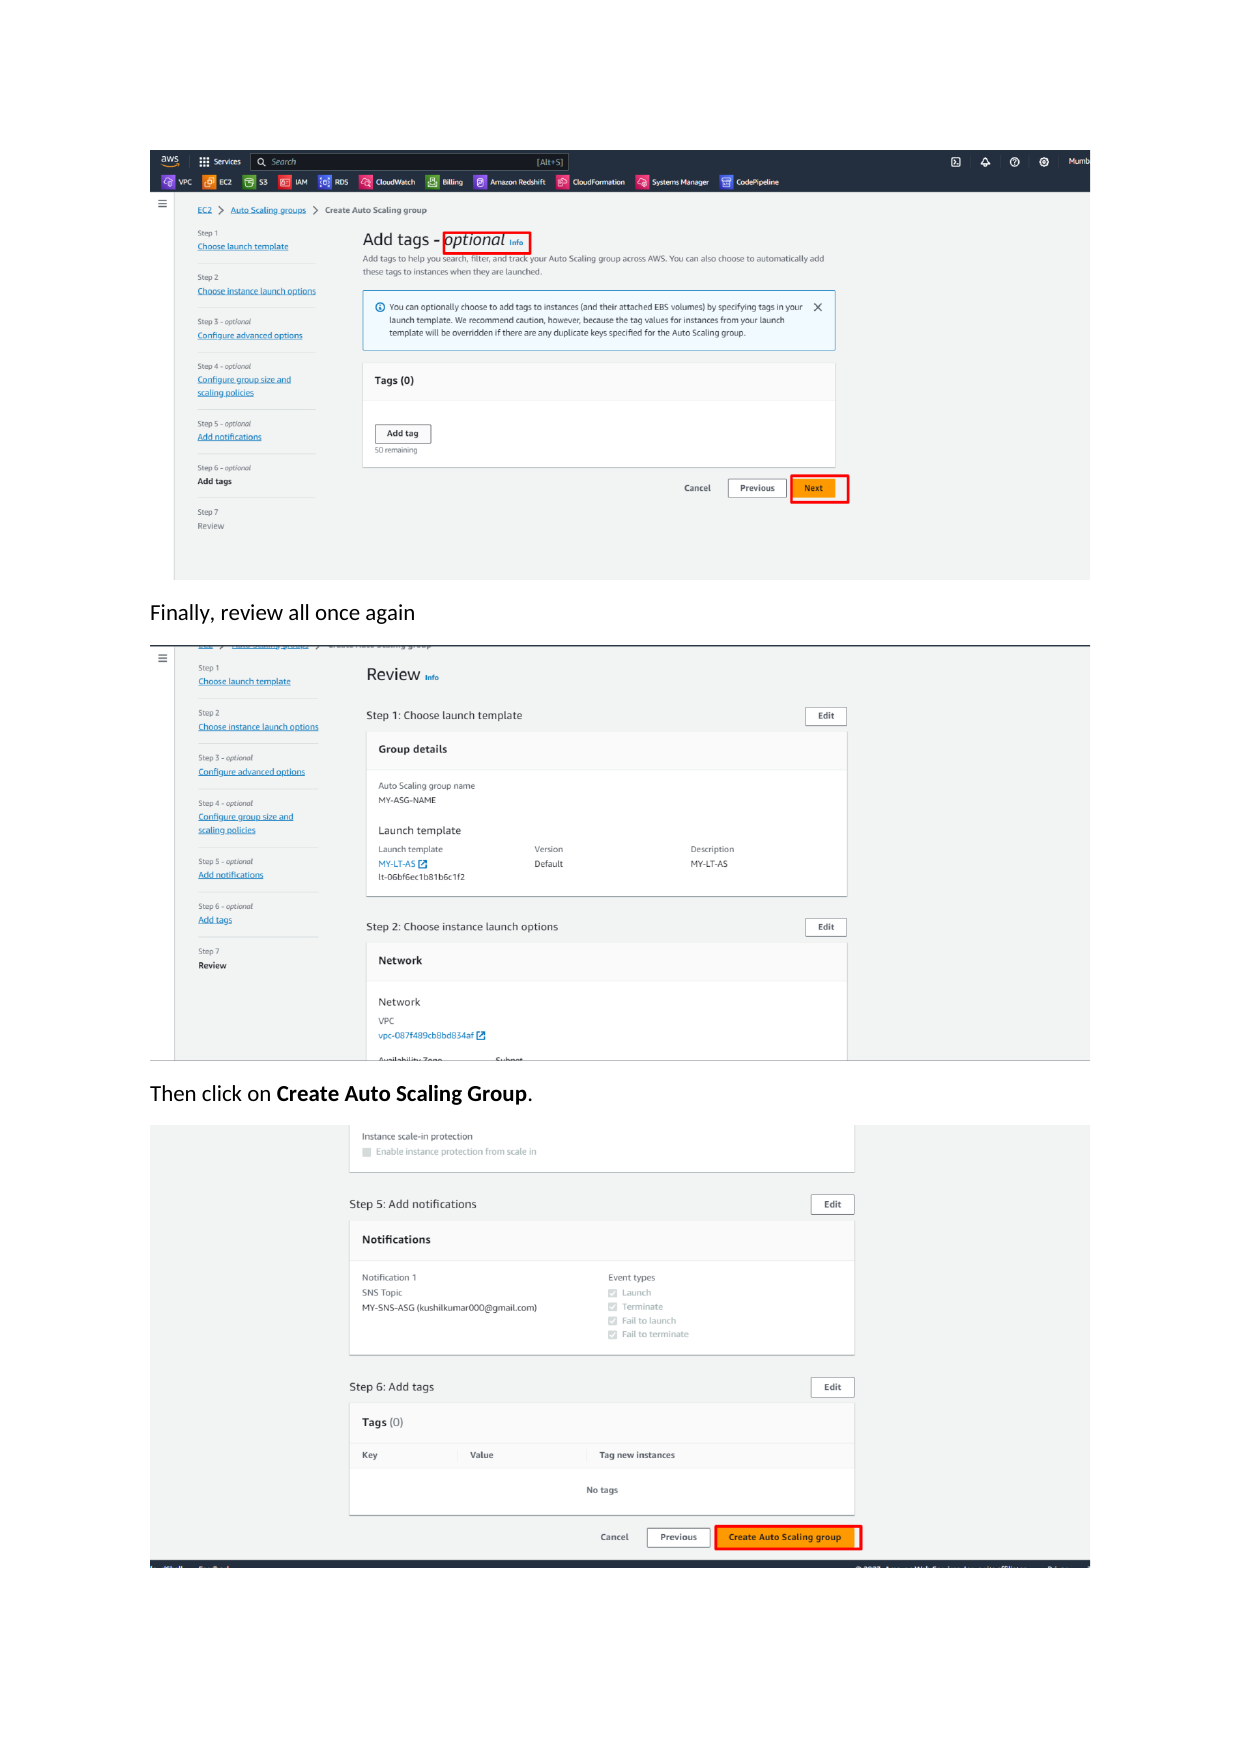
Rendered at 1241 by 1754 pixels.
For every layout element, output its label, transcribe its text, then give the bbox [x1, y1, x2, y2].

picture [150, 150, 1091, 580]
text Finally, review all once again [150, 598, 1090, 626]
picture [150, 1125, 1091, 1568]
text Then click on Create Auto Scaling Group. [150, 1079, 1090, 1107]
picture [150, 645, 1091, 1061]
